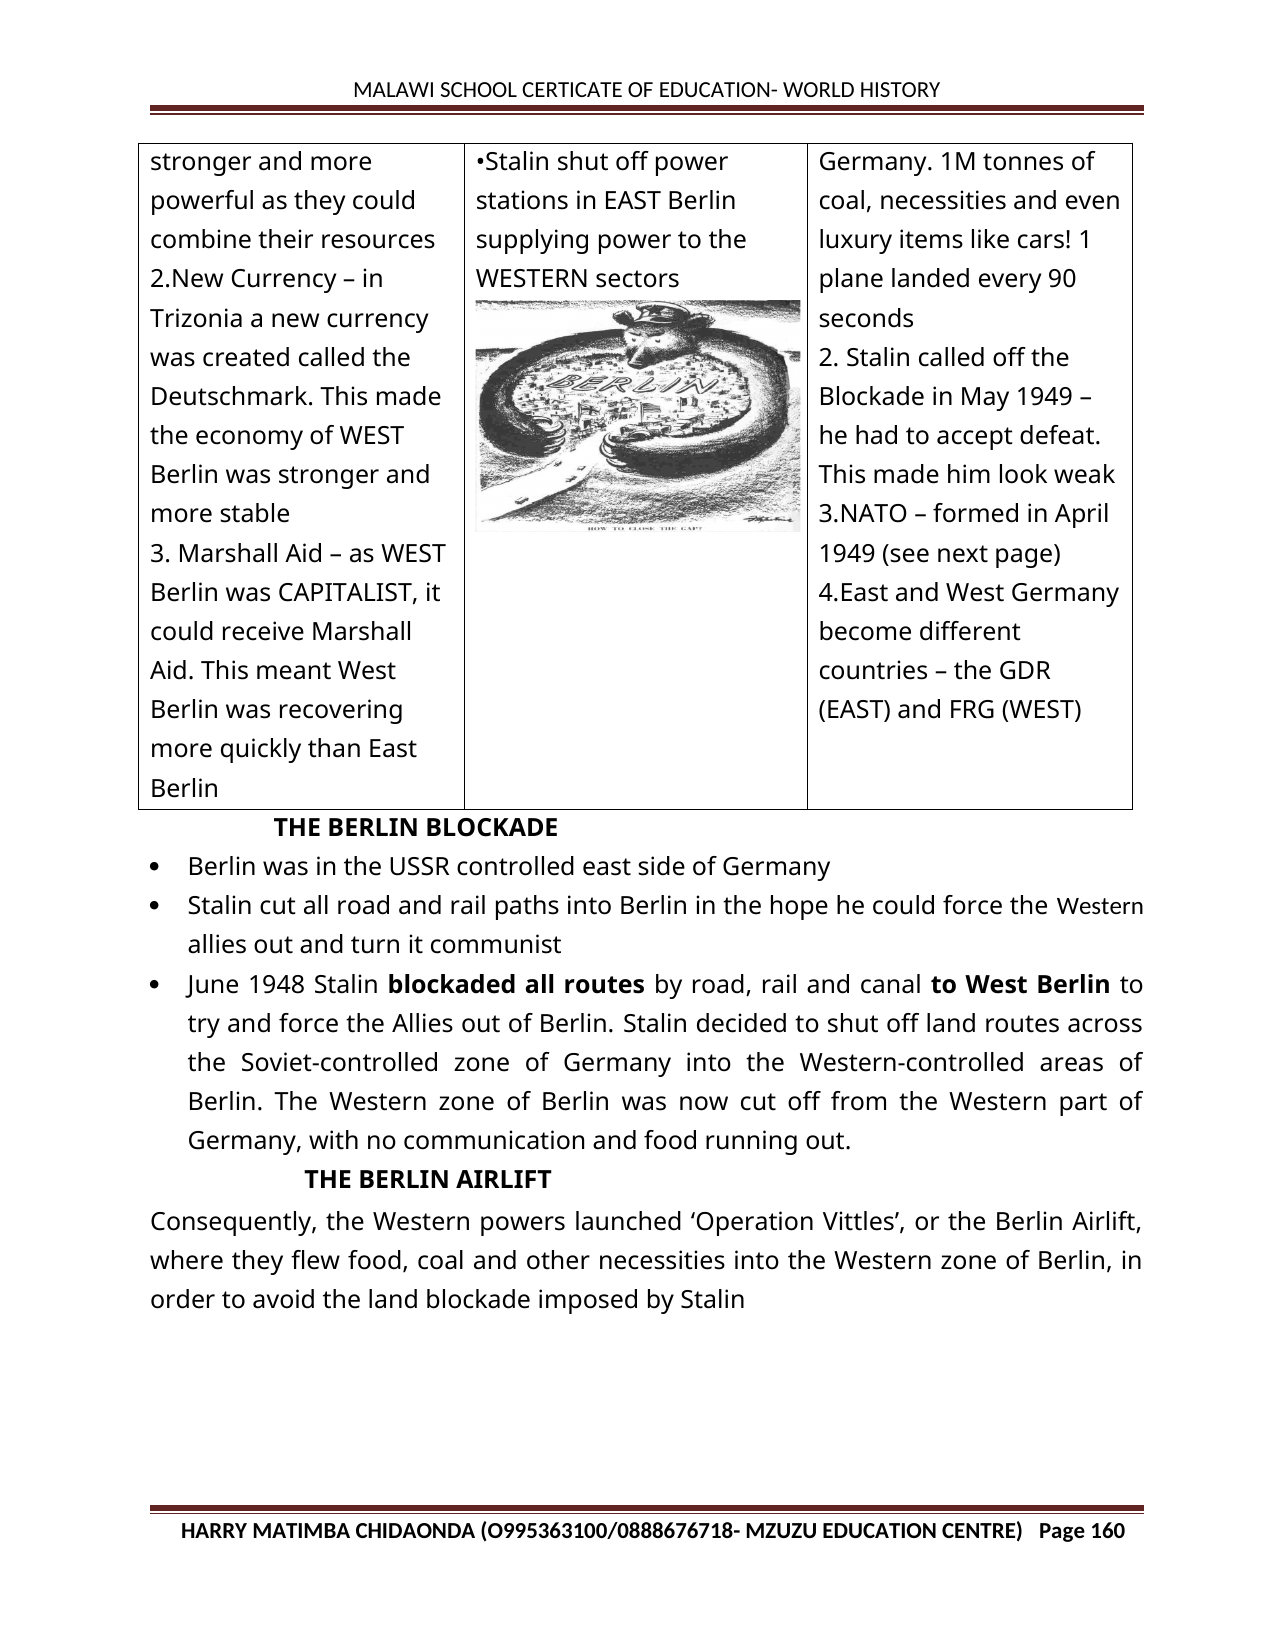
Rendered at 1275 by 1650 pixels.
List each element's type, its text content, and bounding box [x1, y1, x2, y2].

list June 1948 Stalin blockaded all routes by road, rail and canal to West Berlin to try and force the Allies out of Berlin. Stalin decided to shut off land routes across the Soviet-controlled zone of Germany into the Western-controlled areas of Berlin. The Western zone of Berlin was now cut off from the Western part of Germany, with no communication and food running out. [150, 966, 1144, 1157]
list THE BERLIN AIRLIFT [187, 1162, 1144, 1196]
list Stalin cut all road and rail paths into Berlin in the hope he could force the Western allies out and turn it communist [150, 888, 1144, 961]
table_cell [139, 144, 464, 808]
text Consequently, the Western powers launched ‘Operation Vittles’, or the Berlin Airlift, where they flew food, coal and other necessities into the Western zone of Berlin, in order to avoid the land blockade imposed by Stalin [150, 1204, 1144, 1316]
text THE BERLIN BLOCKADE [150, 809, 1144, 844]
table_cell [808, 144, 1132, 808]
list Berlin was in the USSR controlled east side of Germany [150, 849, 1144, 883]
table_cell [465, 144, 807, 808]
